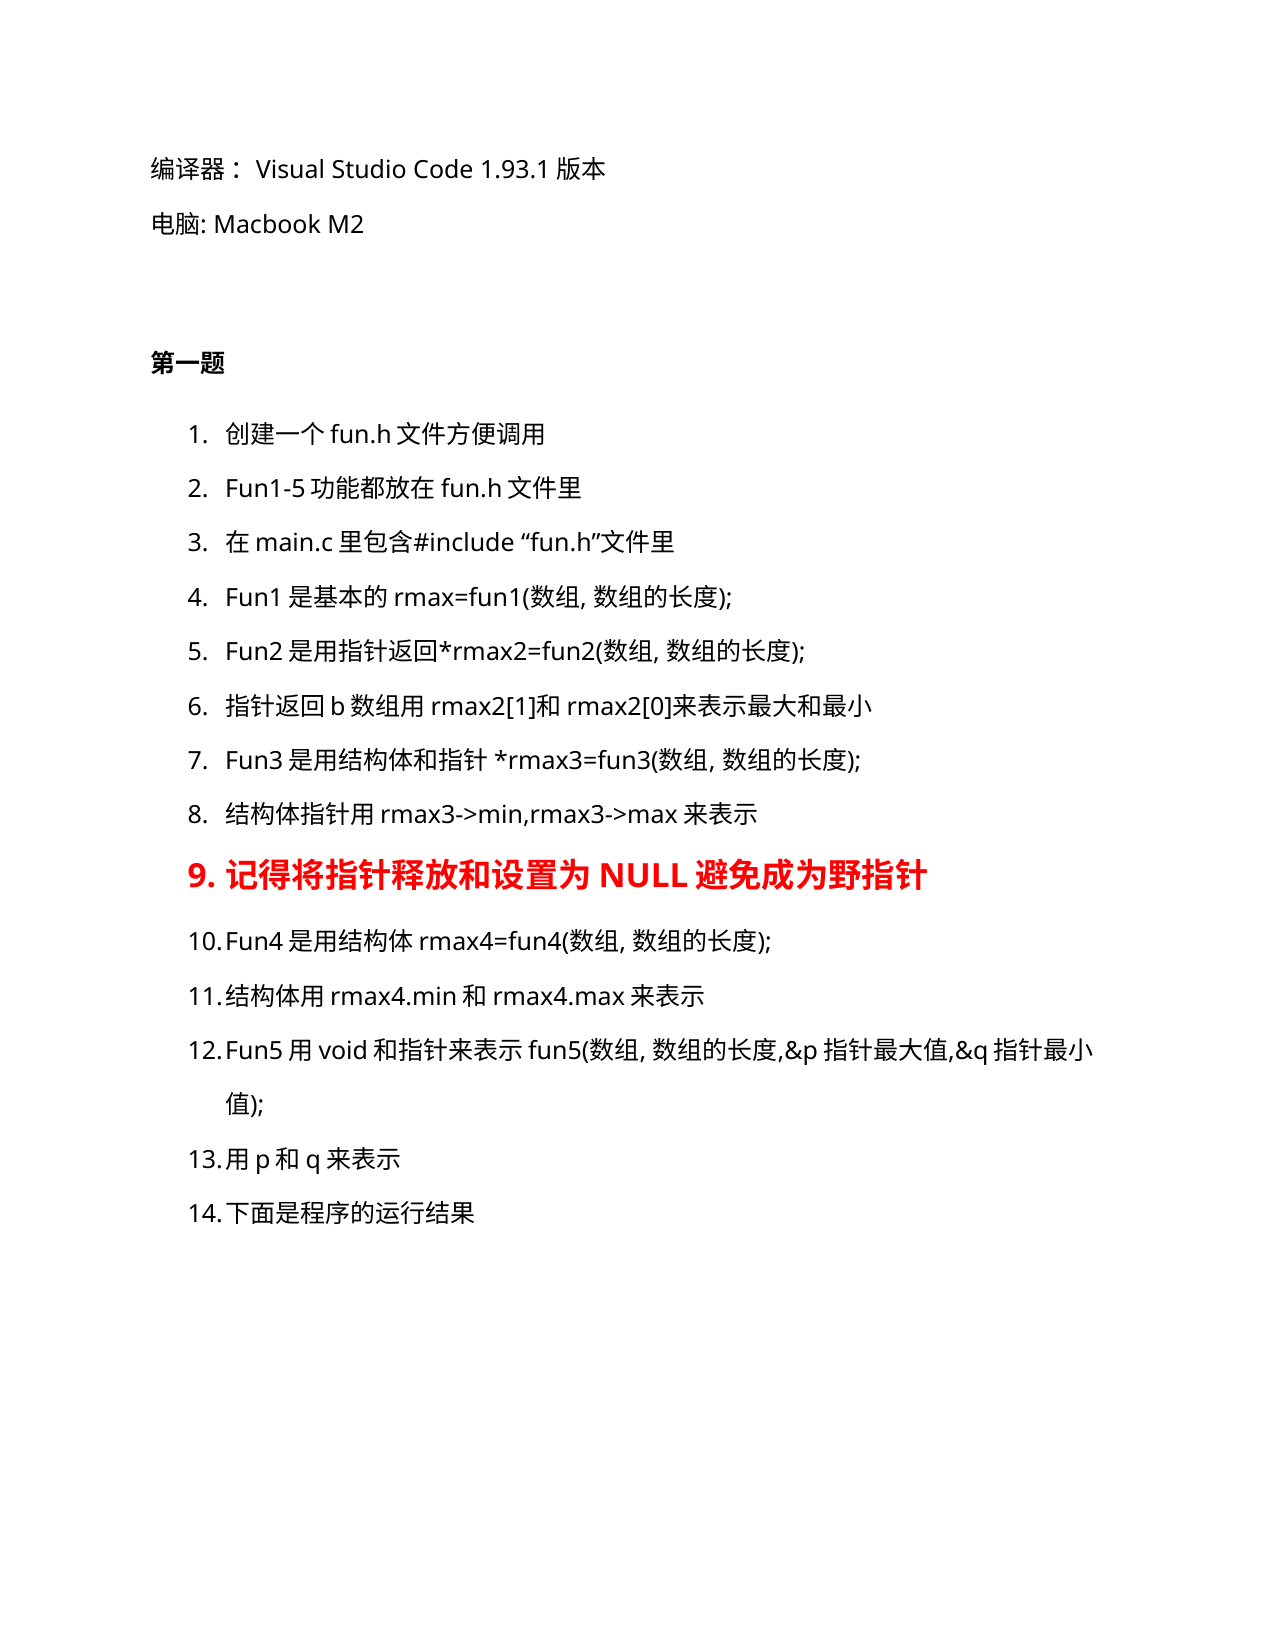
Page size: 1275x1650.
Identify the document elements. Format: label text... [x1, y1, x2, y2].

list Fun5用void和指针来表示fun5(数组, 数组的长度,&p指针最大值,&q指针最小值); [187, 1031, 1125, 1121]
list 用p和q来表示 [187, 1139, 1125, 1176]
list 在main.c里包含#include “fun.h”文件里 [187, 523, 1125, 559]
list Fun1是基本的rmax=fun1(数组, 数组的长度); [187, 577, 1125, 613]
list Fun2是用指针返回*rmax2=fun2(数组, 数组的长度); [187, 632, 1125, 668]
list 创建一个fun.h文件方便调用 [187, 414, 1125, 450]
list 记得将指针释放和设置为NULL避免成为野指针 [187, 849, 1125, 898]
list 结构体用rmax4.min和rmax4.max来表示 [187, 976, 1125, 1012]
list 指针返回b数组用rmax2[1]和rmax2[0]来表示最大和最小 [187, 686, 1125, 722]
text 第一题 [150, 343, 1125, 379]
list Fun3是用结构体和指针 *rmax3=fun3(数组, 数组的长度); [187, 740, 1125, 777]
list 下面是程序的运行结果 [187, 1194, 1125, 1230]
text 编译器 ：Visual Studio Code 1.93.1版本 电脑: Macbook M2 [150, 150, 1125, 241]
list 结构体指针用rmax3->min,rmax3->max来表示 [187, 795, 1125, 831]
list Fun1-5功能都放在fun.h文件里 [187, 468, 1125, 505]
list Fun4是用结构体rmax4=fun4(数组, 数组的长度); [187, 922, 1125, 958]
